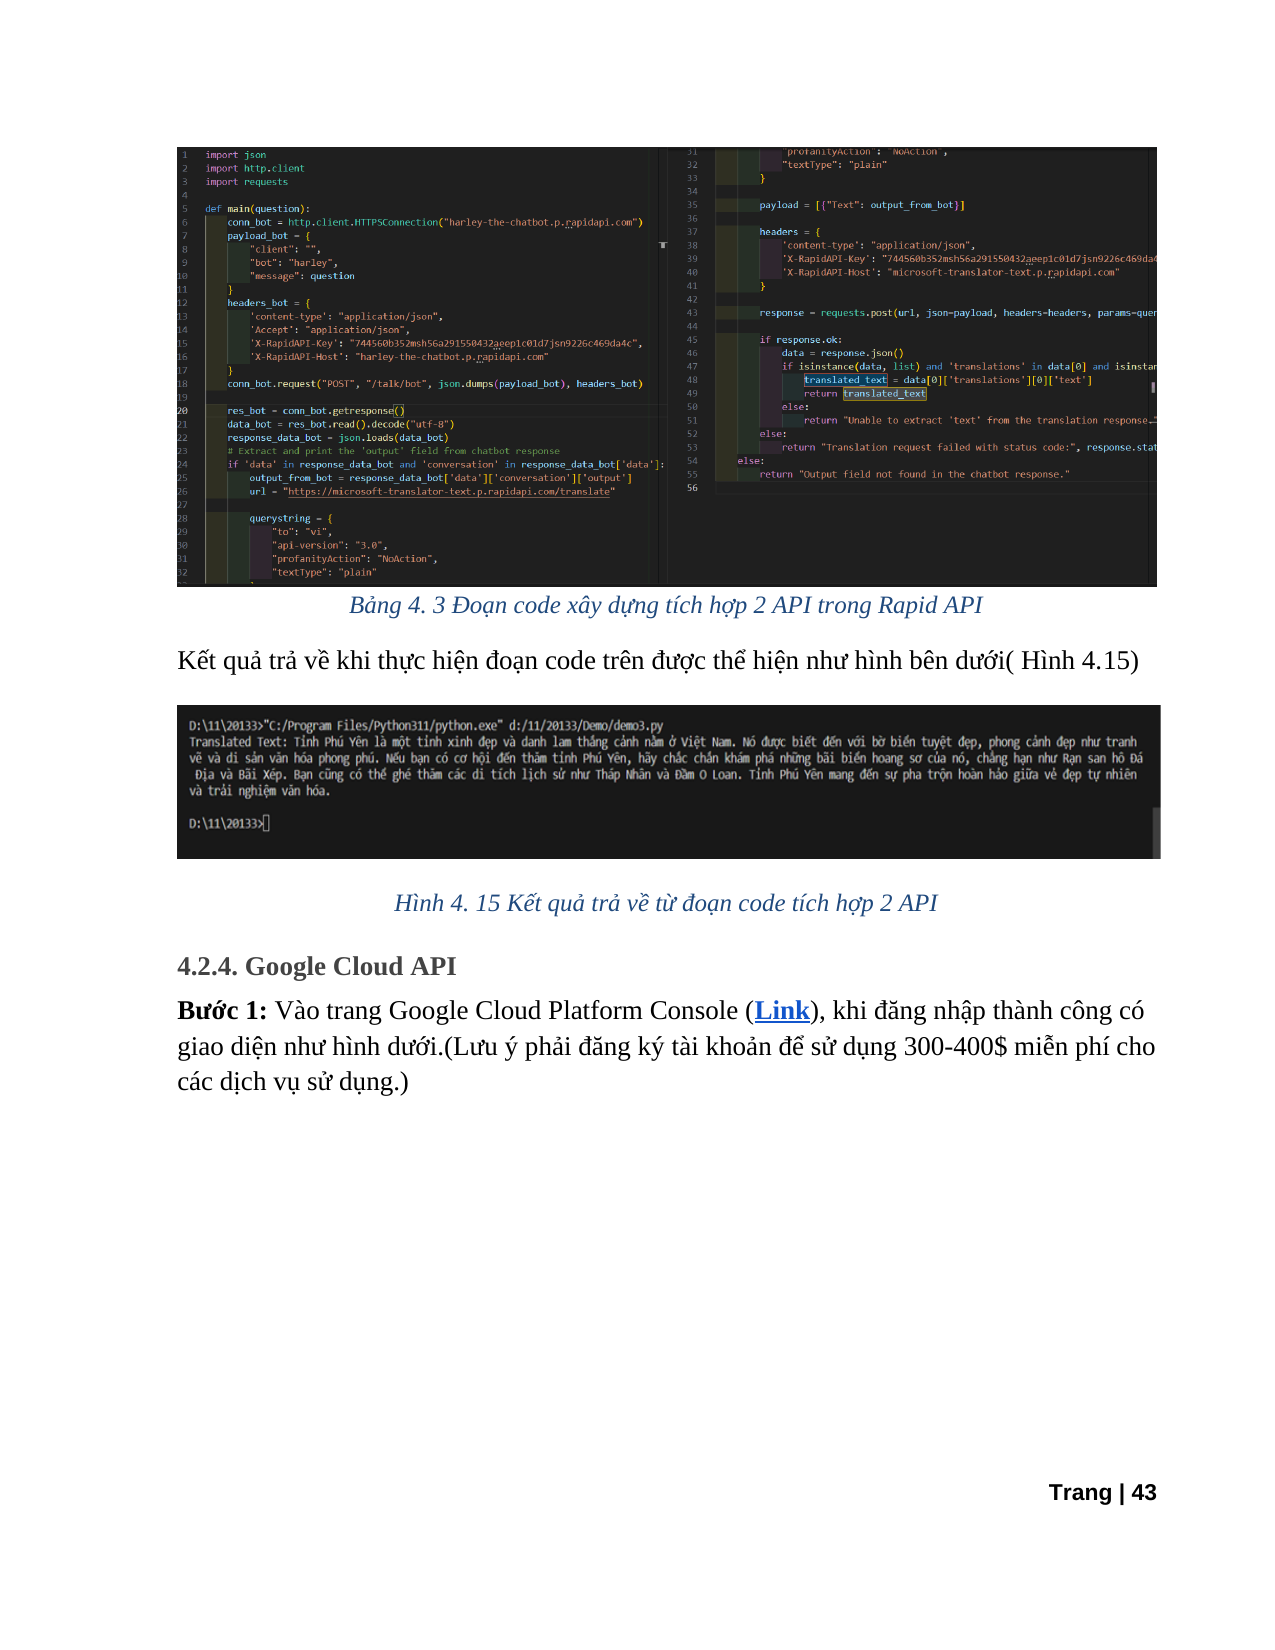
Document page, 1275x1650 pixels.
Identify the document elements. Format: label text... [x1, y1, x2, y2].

text Bước 1: Vào trang Google Cloud Platform Console (Link), khi đăng nhập thành công có giao diện như hình dưới.(Lưu ý phải đăng ký tài khoản để sử dụng 300-400$ miễn phí cho các dịch vụ sử dụng.) [177, 994, 1157, 1097]
subtitle 4.2.4. Google Cloud API [177, 950, 1157, 981]
text Kết quả trả về khi thực hiện đoạn code trên được thể hiện như hình bên dưới( Hình 4.15) [177, 644, 1157, 676]
picture [177, 147, 1157, 587]
text Hình 4. 15 Kết quả trả về từ đoạn code tích hợp 2 API [177, 888, 1157, 917]
picture [177, 705, 1161, 859]
text Bảng 4. 3 Đoạn code xây dựng tích hợp 2 API trong Rapid API [177, 591, 1157, 619]
